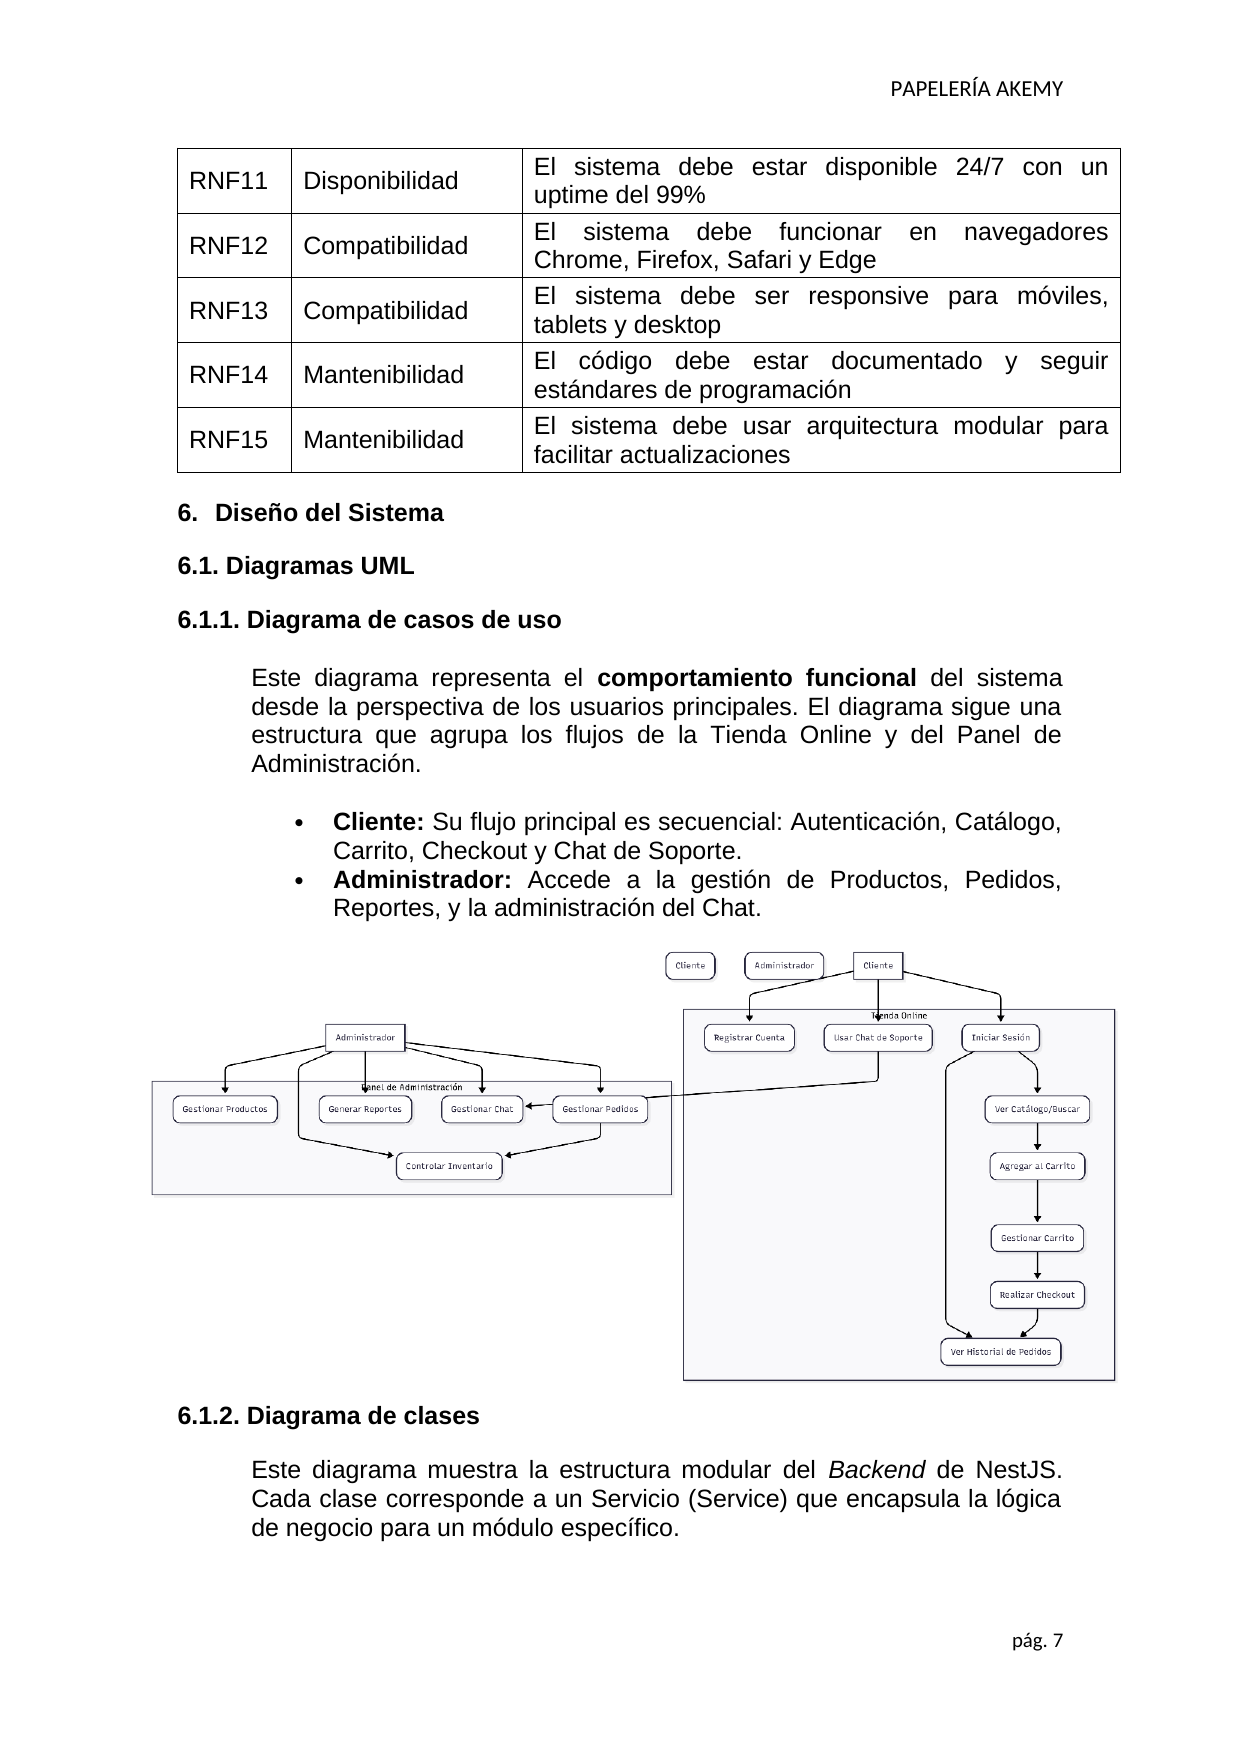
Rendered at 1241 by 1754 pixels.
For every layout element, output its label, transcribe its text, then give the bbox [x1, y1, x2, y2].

table_cell RNF14 [178, 343, 291, 407]
table_cell El sistema debe usar arquitectura modular para facilitar actualizaciones [523, 408, 1120, 472]
table_cell El sistema debe ser responsive para móviles, tablets y desktop [523, 278, 1120, 342]
list Administrador: Accede a la gestión de Productos, Pedidos, Reportes, y la administración del Chat. [295, 865, 1063, 922]
table_cell RNF11 [178, 149, 291, 212]
table_cell Compatibilidad [292, 278, 522, 342]
table_cell RNF13 [178, 278, 291, 342]
text Este diagrama representa el comportamiento funcional del sistema desde la perspectiva de los usuarios principales. El diagrama sigue una estructura que agrupa los flujos de la Tienda Online y del Panel de Administración. [251, 663, 1063, 778]
picture [147, 947, 1119, 1385]
table_cell El sistema debe estar disponible 24/7 con un uptime del 99% [523, 149, 1120, 212]
table_cell Disponibilidad [292, 149, 522, 212]
subtitle 6.1.1. Diagrama de casos de uso [177, 605, 1063, 634]
table_cell El sistema debe funcionar en navegadores Chrome, Firefox, Safari y Edge [523, 214, 1120, 277]
subtitle 6.1. Diagramas UML [177, 551, 1063, 580]
table_cell El código debe estar documentado y seguir estándares de programación [523, 343, 1120, 407]
table_cell Mantenibilidad [292, 408, 522, 472]
text Este diagrama muestra la estructura modular del Backend de NestJS. Cada clase corresponde a un Servicio (Service) que encapsula la lógica de negocio para un módulo específico. [251, 1455, 1063, 1541]
table_cell RNF12 [178, 214, 291, 277]
subtitle 6.1.2. Diagrama de clases [177, 1401, 1063, 1430]
table_cell RNF15 [178, 408, 291, 472]
subtitle Diseño del Sistema [177, 498, 1063, 526]
table_cell Compatibilidad [292, 214, 522, 277]
table_cell Mantenibilidad [292, 343, 522, 407]
list Cliente: Su flujo principal es secuencial: Autenticación, Catálogo, Carrito, Checkout y Chat de Soporte. [295, 807, 1063, 865]
